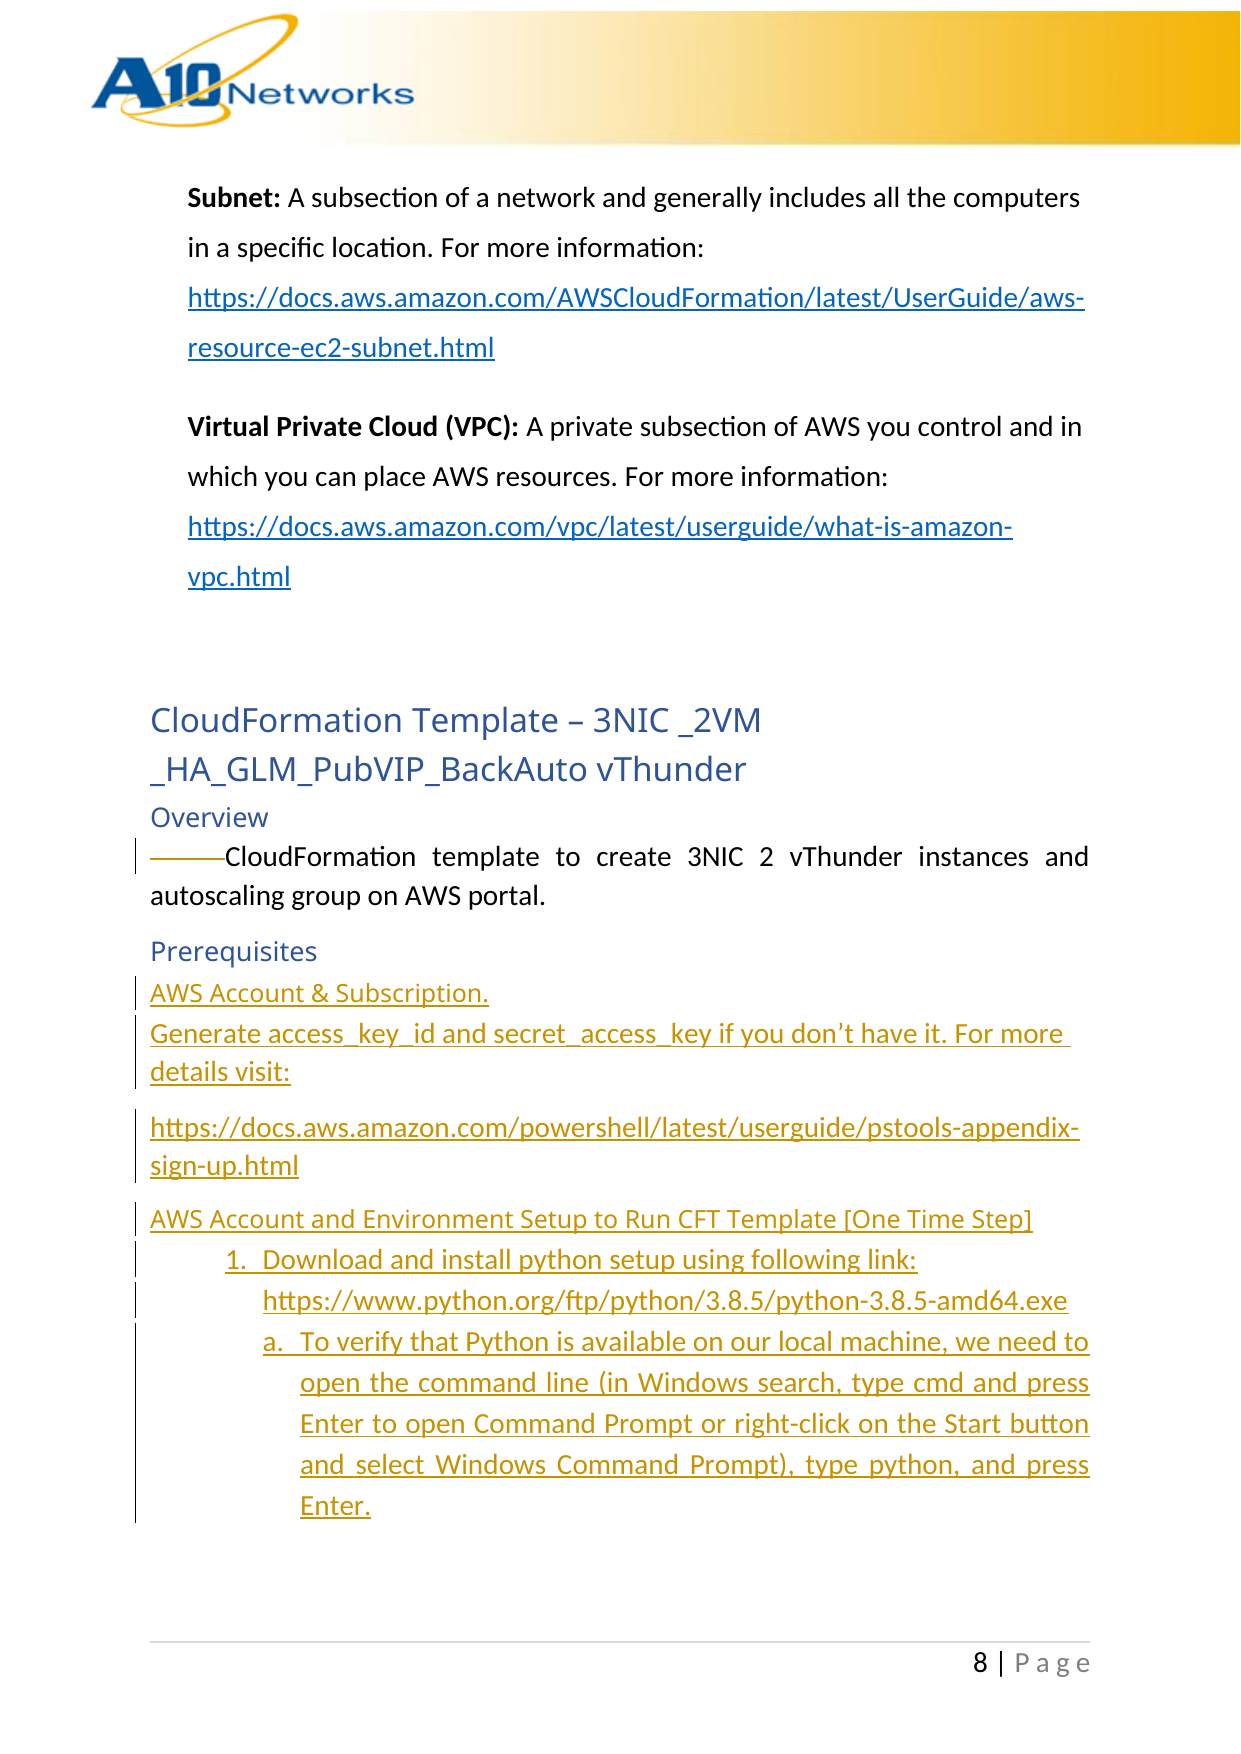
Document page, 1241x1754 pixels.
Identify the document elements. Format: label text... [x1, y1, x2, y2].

text CloudFormation template to create 3NIC 2 vThunder instances and autoscaling group on AWS portal. [150, 838, 1090, 912]
subtitle Overview [150, 799, 1090, 836]
text Subnet: A subsection of a network and generally includes all the computers in a specific location. For more information: https://docs.aws.amazon.com/AWSCloudFormation/latest/UserGuide/aws-resource-ec2-subnet.html [187, 164, 1090, 364]
subtitle CloudFormation Template – 3NIC _2VM _HA_GLM_PubVIP_BackAuto vThunder [150, 697, 1090, 791]
picture [0, 11, 1241, 147]
text Virtual Private Cloud (VPC): A private subsection of AWS you control and in which you can place AWS resources. For more information: https://docs.aws.amazon.com/vpc/latest/userguide/what-is-amazon-vpc.html [187, 393, 1090, 593]
subtitle Prerequisites [150, 932, 1090, 969]
